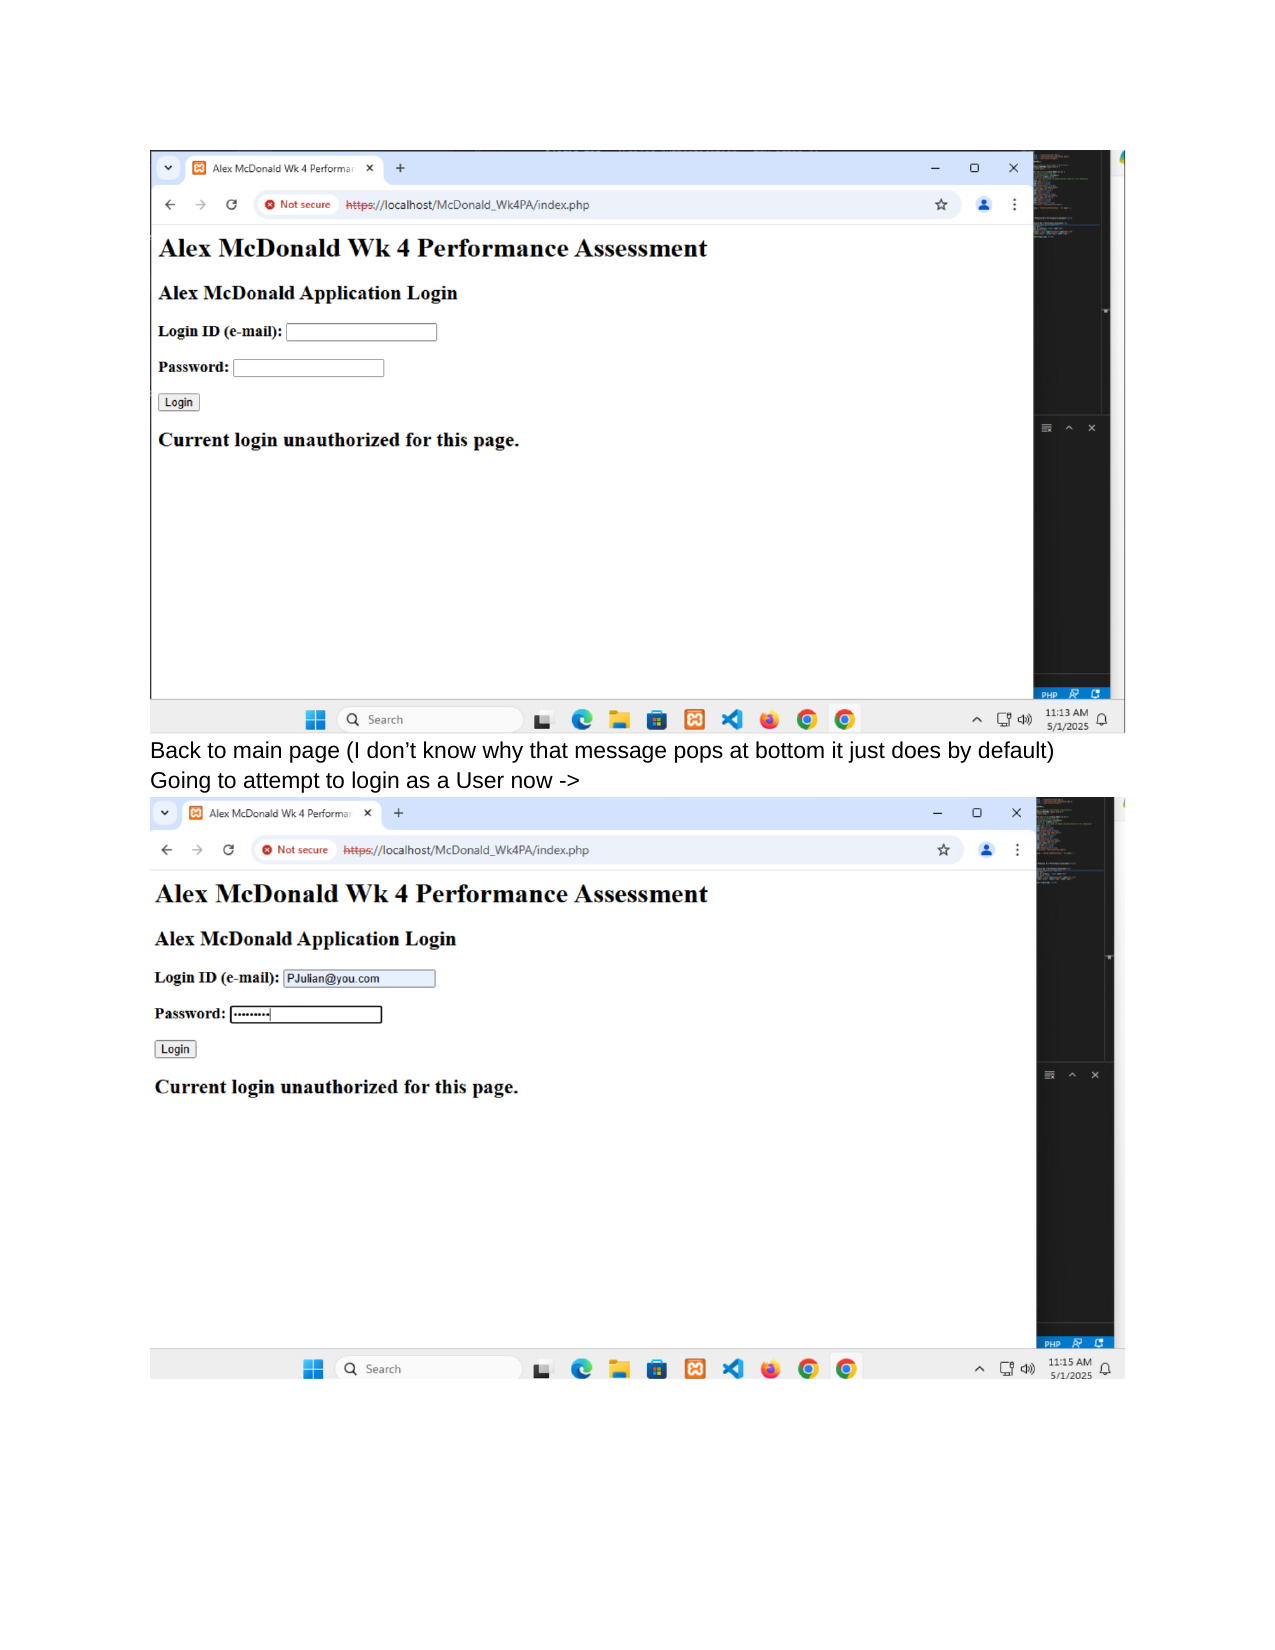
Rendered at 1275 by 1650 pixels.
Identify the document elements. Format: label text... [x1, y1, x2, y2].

text Going to attempt to login as a User now -> [150, 767, 1125, 794]
picture [150, 150, 1125, 734]
picture [150, 797, 1125, 1379]
text Back to main page (I don’t know why that message pops at bottom it just does by default) [150, 737, 1125, 763]
